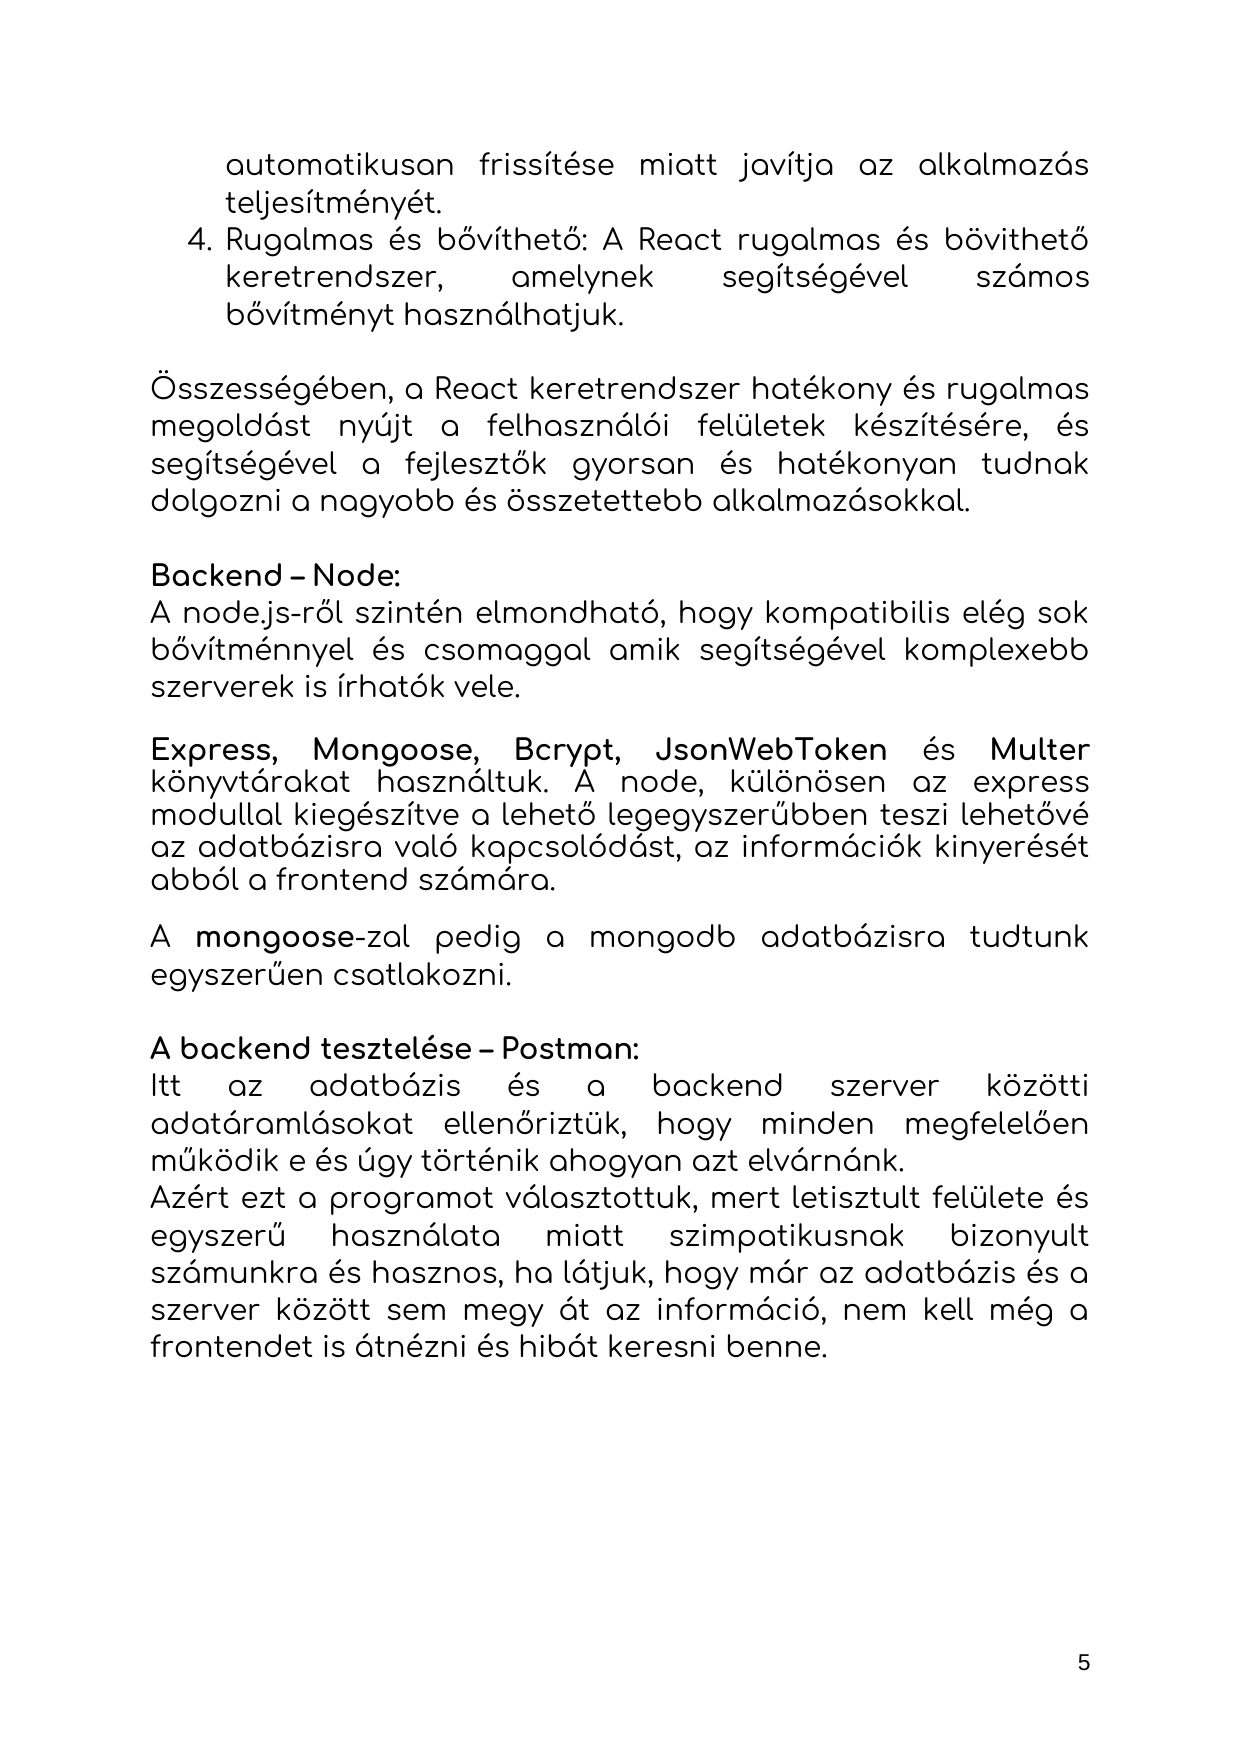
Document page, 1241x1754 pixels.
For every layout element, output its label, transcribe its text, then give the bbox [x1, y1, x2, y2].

text Összességében, a React keretrendszer hatékony és rugalmas megoldást nyújt a felhasználói felületek készítésére, és segítségével a fejlesztők gyorsan és hatékonyan tudnak dolgozni a nagyobb és összetettebb alkalmazásokkal. [150, 374, 1090, 518]
text Backend – Node: [150, 560, 1090, 593]
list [187, 150, 1090, 220]
text Azért ezt a programot választottuk, mert letisztult felülete és egyszerű használata miatt szimpatikusnak bizonyult számunkra és hasznos, ha látjuk, hogy már az adatbázis és a szerver között sem megy át az információ, nem kell még a frontendet is átnézni és hibát keresni benne. [150, 1183, 1090, 1364]
list Rugalmas és bővíthető: A React rugalmas és bövithető keretrendszer, amelynek segítségével számos bővítményt használhatjuk. [187, 224, 1090, 332]
text A mongoose-zal pedig a mongodb adatbázisra tudtunk egyszerűen csatlakozni. [150, 922, 1090, 992]
text Express, Mongoose, Bcrypt, JsonWebToken és Multer könyvtárakat használtuk. A node, különösen az express modullal kiegészítve a lehető legegyszerűbben teszi lehetővé az adatbázisra való kapcsolódást, az információk kinyerését abból a frontend számára. [150, 734, 1090, 897]
text Itt az adatbázis és a backend szerver közötti adatáramlásokat ellenőriztük, hogy minden megfelelően működik e és úgy történik ahogyan azt elvárnánk. [150, 1071, 1090, 1178]
text A backend tesztelése – Postman: [150, 1034, 1090, 1066]
text A node.js-ről szintén elmondható, hogy kompatibilis elég sok bővítménnyel és csomaggal amik segítségével komplexebb szerverek is írhatók vele. [150, 597, 1090, 704]
